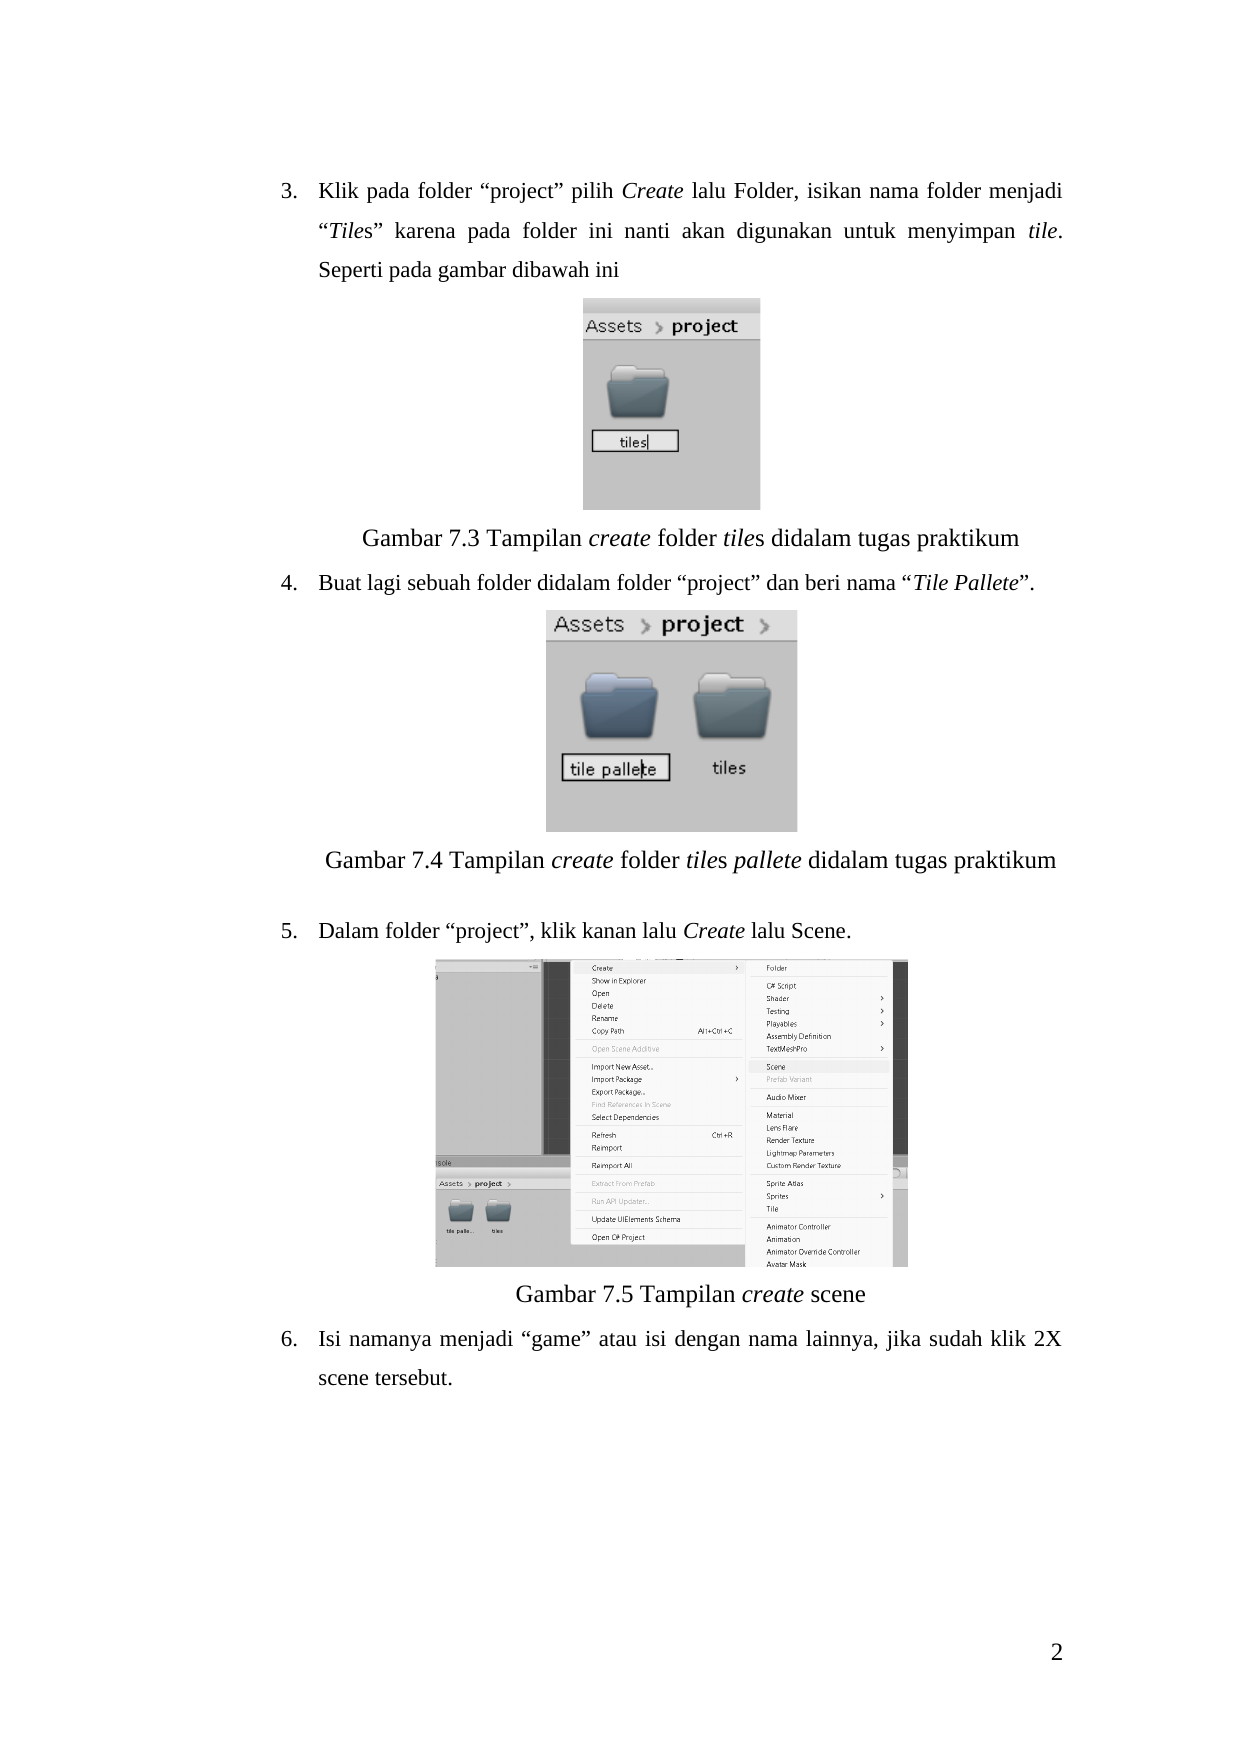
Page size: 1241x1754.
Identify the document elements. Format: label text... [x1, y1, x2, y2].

subtitle Tampilan create folder tiles pallete didalam tugas praktikum [243, 845, 1063, 874]
subtitle Tampilan create folder tiles didalam tugas praktikum [243, 523, 1063, 552]
subtitle Tampilan create scene [243, 1279, 1063, 1308]
picture [583, 298, 761, 510]
list Dalam folder “project”, klik kanan lalu Create lalu Scene. [281, 917, 1063, 943]
list Klik pada folder “project” pilih Create lalu Folder, isikan nama folder menjadi “Tiles” karena pada folder ini nanti akan digunakan untuk menyimpan tile. Seperti pada gambar dibawah ini [281, 177, 1063, 282]
picture [435, 959, 908, 1267]
picture [546, 610, 798, 832]
list Isi namanya menjadi “game” atau isi dengan nama lainnya, jika sudah klik 2X scene tersebut. [281, 1325, 1063, 1391]
list Buat lagi sebuah folder didalam folder “project” dan beri nama “Tile Pallete”. [281, 568, 1063, 595]
